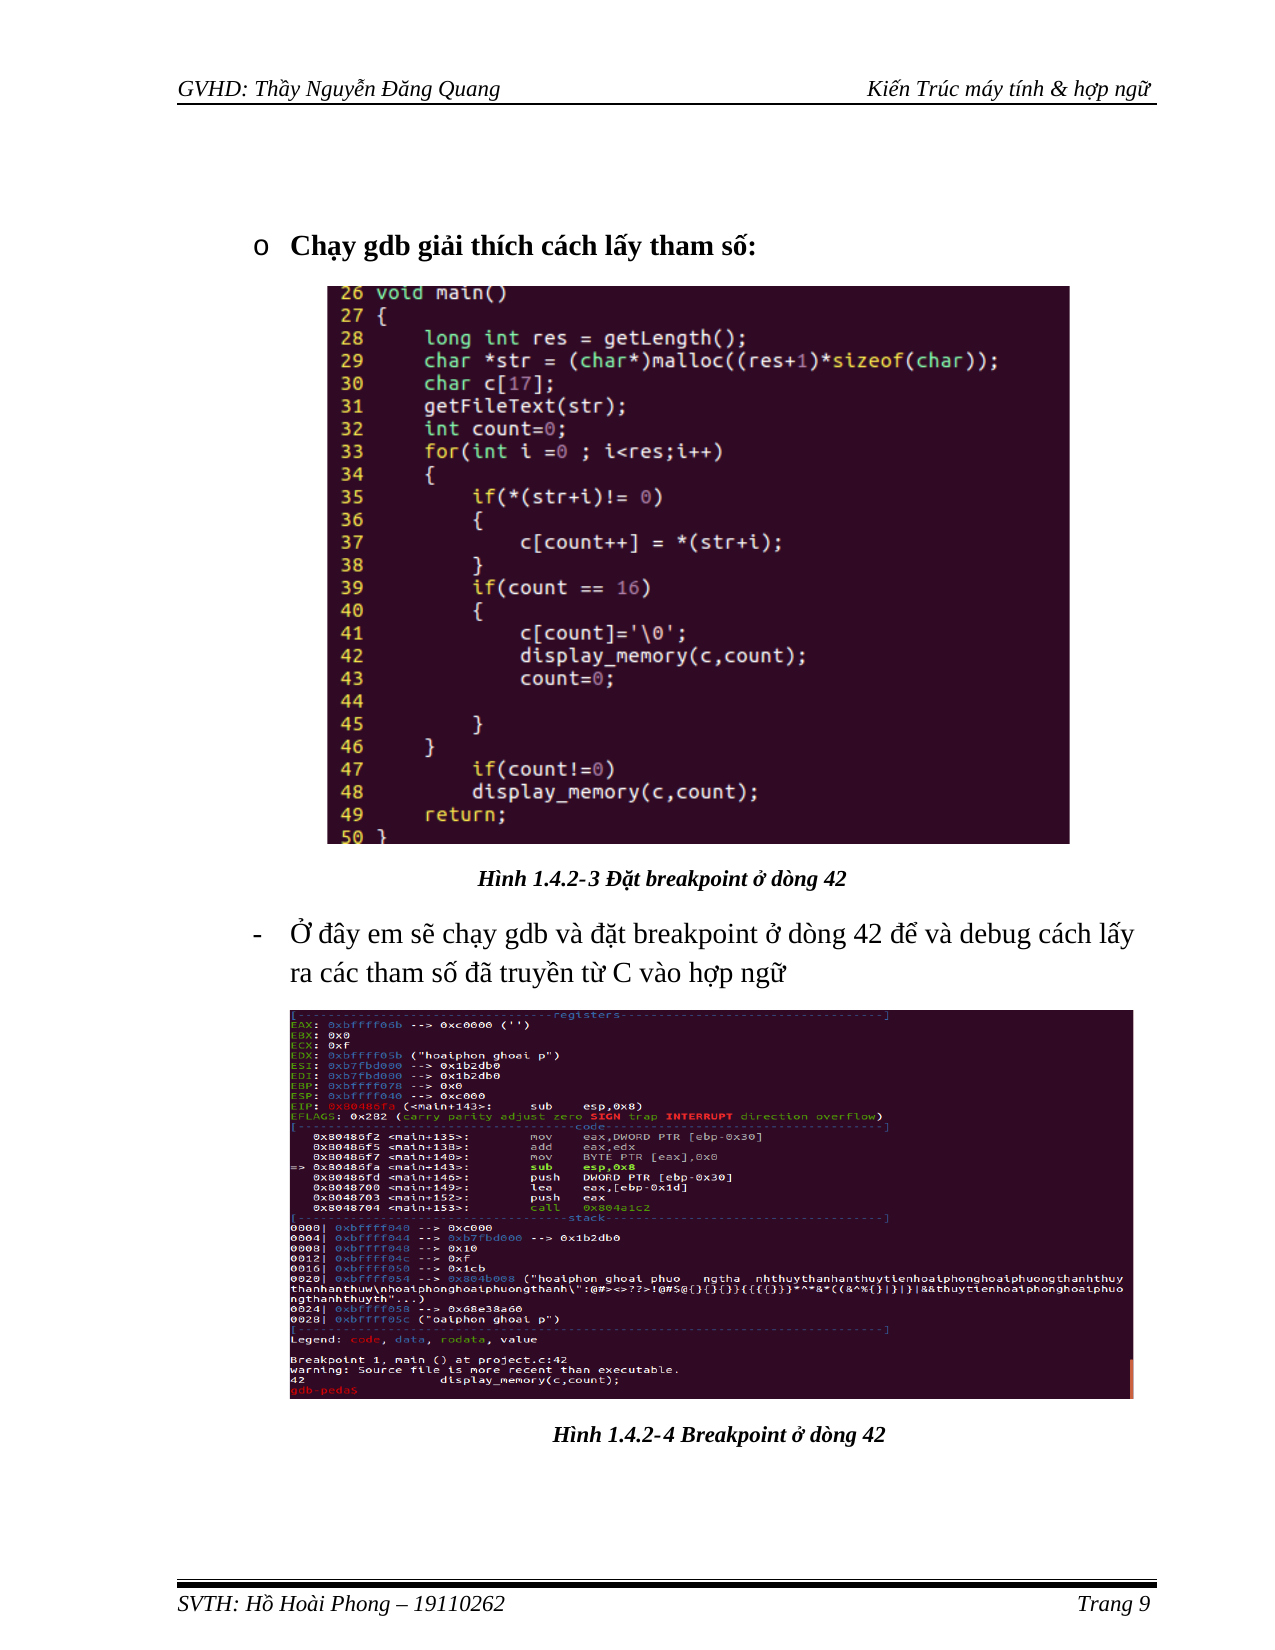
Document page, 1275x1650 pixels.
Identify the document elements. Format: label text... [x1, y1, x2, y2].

picture [327, 286, 1070, 844]
list Ở đây em sẽ chạy gdb và đặt breakpoint ở dòng 42 để và debug cách lấy ra các tham số đã truyền từ C vào hợp ngữ [252, 916, 1157, 988]
picture [289, 1010, 1134, 1399]
list Chạy gdb giải thích cách lấy tham số: [252, 228, 1157, 264]
